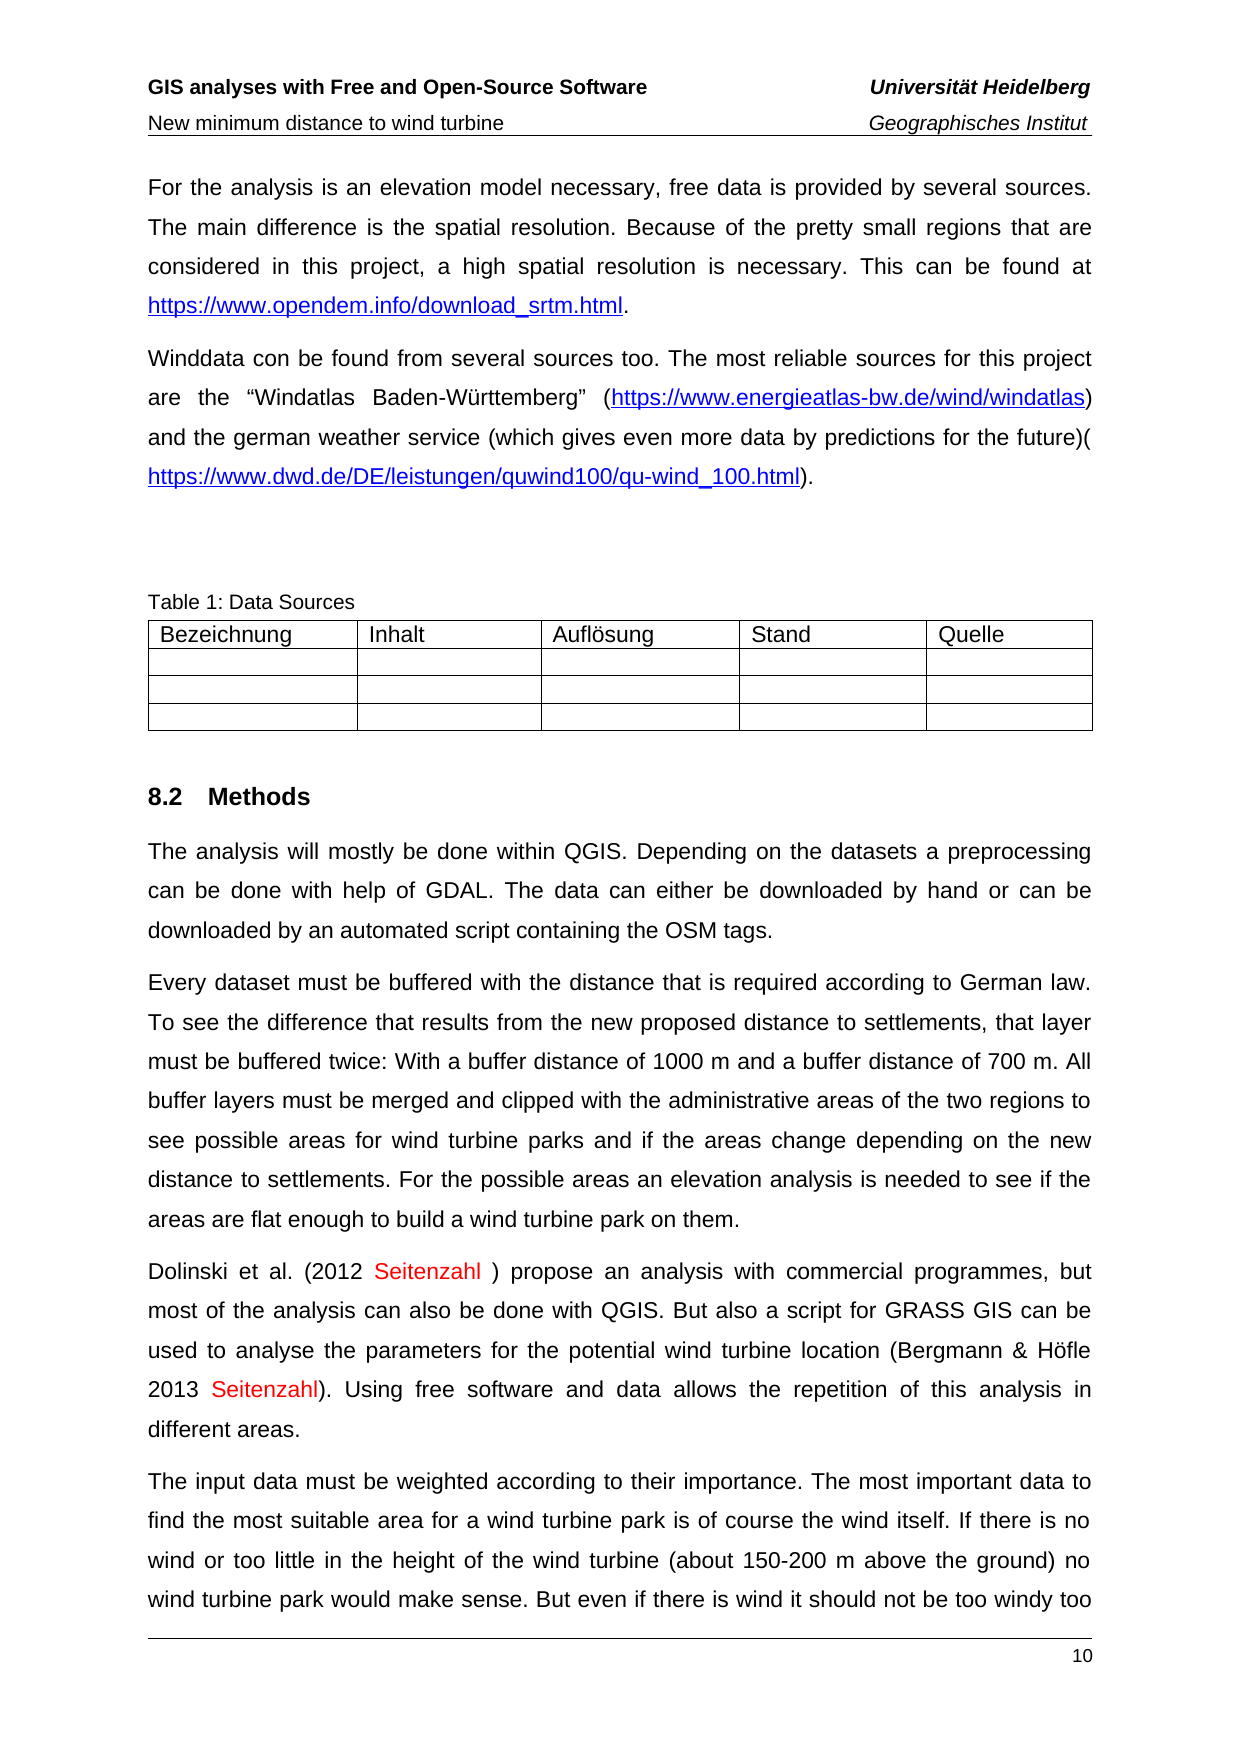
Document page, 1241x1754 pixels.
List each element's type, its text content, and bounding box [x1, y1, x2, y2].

table_cell [542, 649, 739, 675]
table_cell [149, 704, 357, 730]
table_cell [542, 676, 739, 703]
table_header Stand [740, 621, 926, 648]
text Table 1: Data Sources [148, 590, 1092, 614]
subtitle Methods [148, 782, 1092, 811]
table_cell [740, 704, 926, 730]
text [148, 1468, 1092, 1612]
table_header Auflösung [542, 621, 739, 648]
table_header Bezeichnung [149, 621, 357, 648]
text Dolinski et al. (2012 Seitenzahl ) propose an analysis with commercial programmes, but most of the analysis can also be done with QGIS. But also a script for GRASS GIS can be used to analyse the parameters for the potential wind turbine location (Bergmann & Höfle 2013 Seitenzahl). Using free software and data allows the repetition of this analysis in different areas. [148, 1258, 1092, 1442]
text Winddata con be found from several sources too. The most reliable sources for this project are the “Windatlas Baden-Württemberg” (https://www.energieatlas-bw.de/wind/windatlas) and the german weather service (which gives even more data by predictions for the future)( https://www.dwd.de/DE/leistungen/quwind100/qu-wind_100.html). [148, 344, 1092, 489]
table_cell [542, 704, 739, 730]
table_cell [149, 649, 357, 675]
table_cell [358, 649, 541, 675]
table_cell [927, 649, 1092, 675]
table_cell [740, 676, 926, 703]
text The analysis will mostly be done within QGIS. Depending on the datasets a preprocessing can be done with help of GDAL. The data can either be downloaded by hand or can be downloaded by an automated script containing the OSM tags. [148, 838, 1092, 943]
table_cell [740, 649, 926, 675]
text Every dataset must be buffered with the distance that is required according to German law. To see the difference that results from the new proposed distance to settlements, that layer must be buffered twice: With a buffer distance of 1000 m and a buffer distance of 700 m. All buffer layers must be merged and clipped with the administrative areas of the two regions to see possible areas for wind turbine parks and if the areas change depending on the new distance to settlements. For the possible areas an elevation analysis is needed to see if the areas are flat enough to build a wind turbine park on them. [148, 969, 1092, 1232]
text For the analysis is an elevation model necessary, free data is provided by several sources. The main difference is the spatial resolution. Because of the pretty small regions that are considered in this project, a high spatial resolution is necessary. This can be found at https://www.opendem.info/download_srtm.html. [148, 174, 1092, 319]
table_cell [358, 676, 541, 703]
table_cell [149, 676, 357, 703]
table_cell [358, 704, 541, 730]
table_cell [927, 704, 1092, 730]
table_header Quelle [927, 621, 1092, 648]
table_header Inhalt [358, 621, 541, 648]
table_cell [927, 676, 1092, 703]
